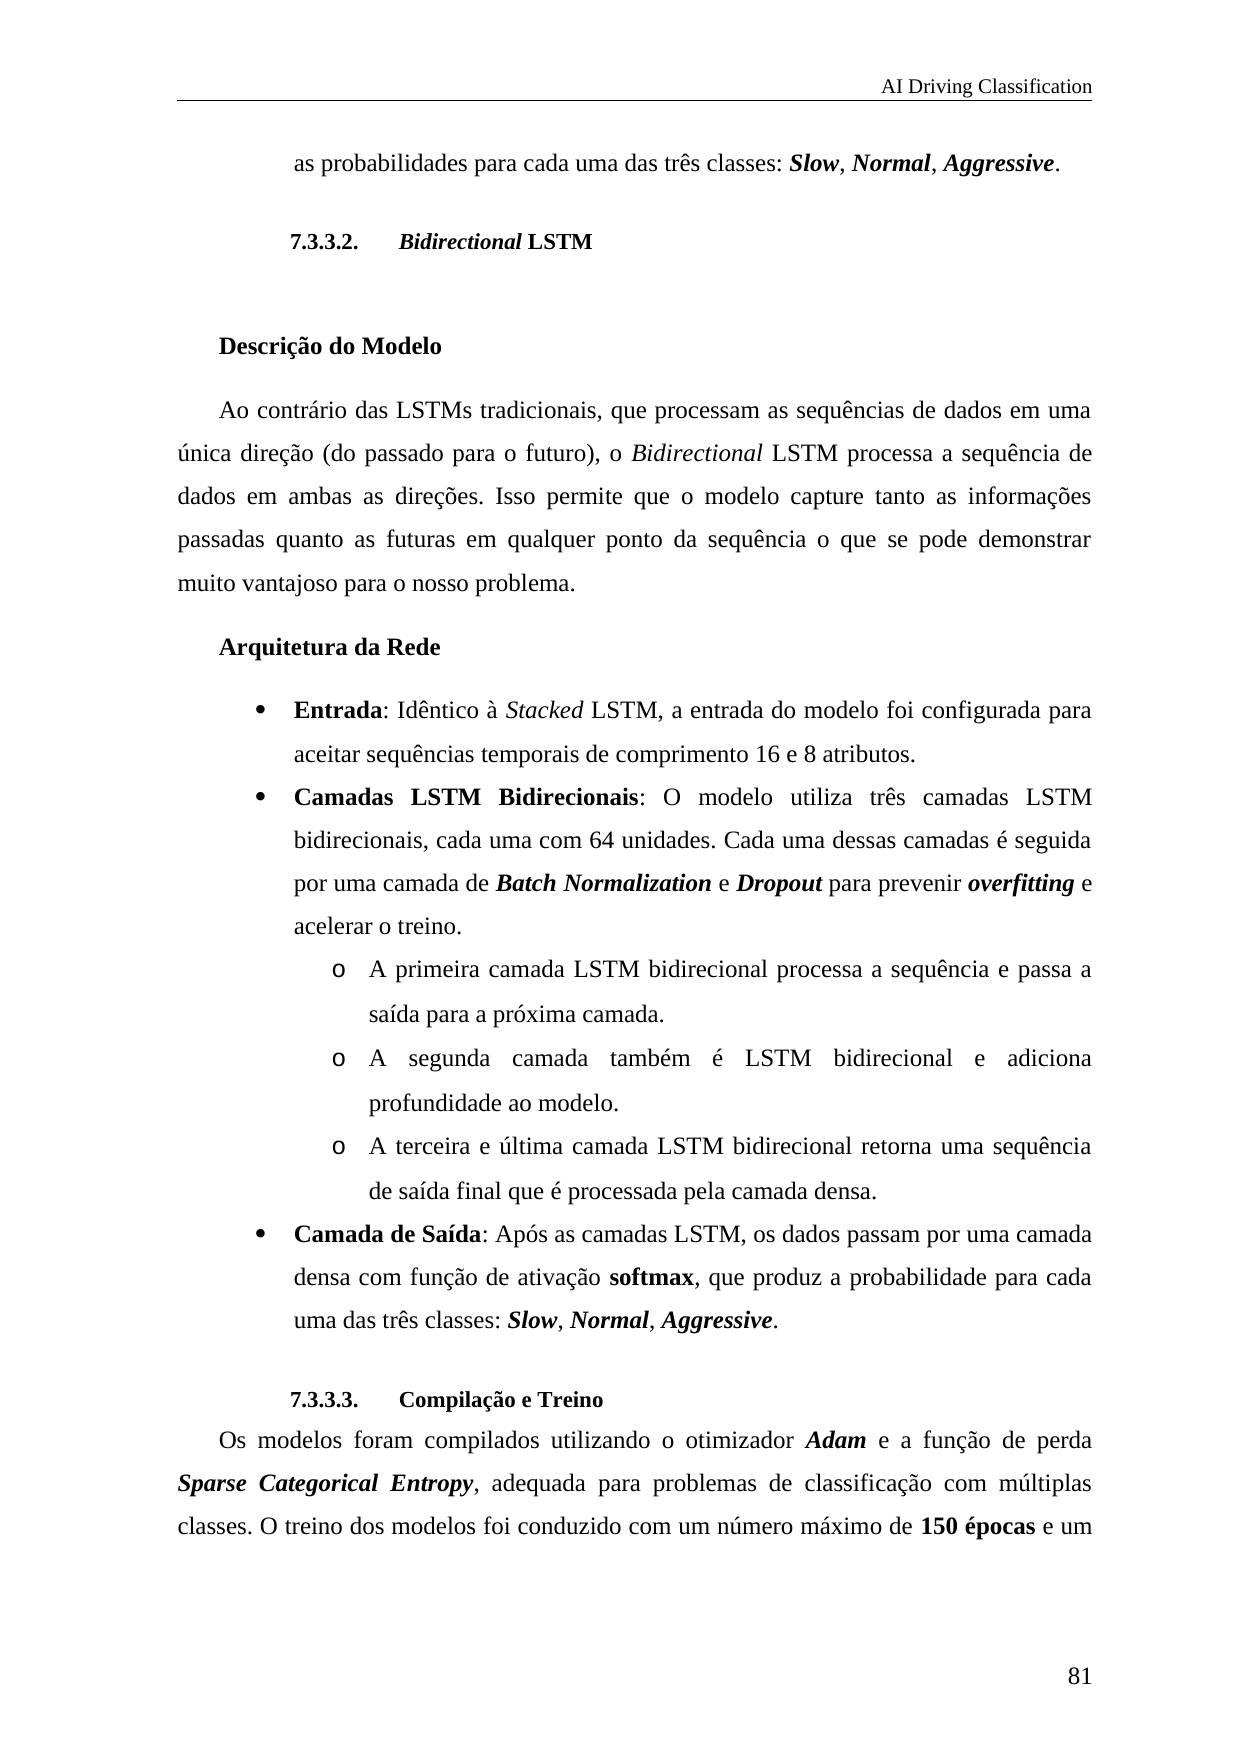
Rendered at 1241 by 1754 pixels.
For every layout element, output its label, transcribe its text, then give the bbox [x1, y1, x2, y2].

list A terceira e última camada LSTM bidirecional retorna uma sequência de saída final que é processada pela camada densa. [331, 1131, 1092, 1205]
list Entrada: Idêntico à Stacked LSTM, a entrada do modelo foi configurada para aceitar sequências temporais de comprimento 16 e 8 atributos. [256, 696, 1092, 767]
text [177, 1425, 1092, 1540]
text Ao contrário das LSTMs tradicionais, que processam as sequências de dados em uma única direção (do passado para o futuro), o Bidirectional LSTM processa a sequência de dados em ambas as direções. Isso permite que o modelo capture tanto as informações passadas quanto as futuras em qualquer ponto da sequência o que se pode demonstrar muito vantajoso para o nosso problema. [177, 395, 1092, 596]
list Camada de Saída: Após as camadas LSTM, os dados passam por uma camada densa com função de ativação softmax, que produz a probabilidade para cada uma das três classes: Slow, Normal, Aggressive. [256, 1219, 1092, 1334]
list A segunda camada também é LSTM bidirecional e adiciona profundidade ao modelo. [331, 1043, 1092, 1117]
subtitle Compilação e Treino [290, 1386, 1092, 1412]
text Arquitetura da Rede [177, 632, 1092, 660]
list A primeira camada LSTM bidirecional processa a sequência e passa a saída para a próxima camada. [331, 954, 1092, 1028]
list Camadas LSTM Bidirecionais: O modelo utiliza três camadas LSTM bidirecionais, cada uma com 64 unidades. Cada uma dessas camadas é seguida por uma camada de Batch Normalization e Dropout para prevenir overfitting e acelerar o treino. [256, 782, 1092, 940]
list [256, 148, 1092, 176]
text Descrição do Modelo [177, 331, 1092, 360]
subtitle Bidirectional LSTM [290, 228, 1092, 255]
